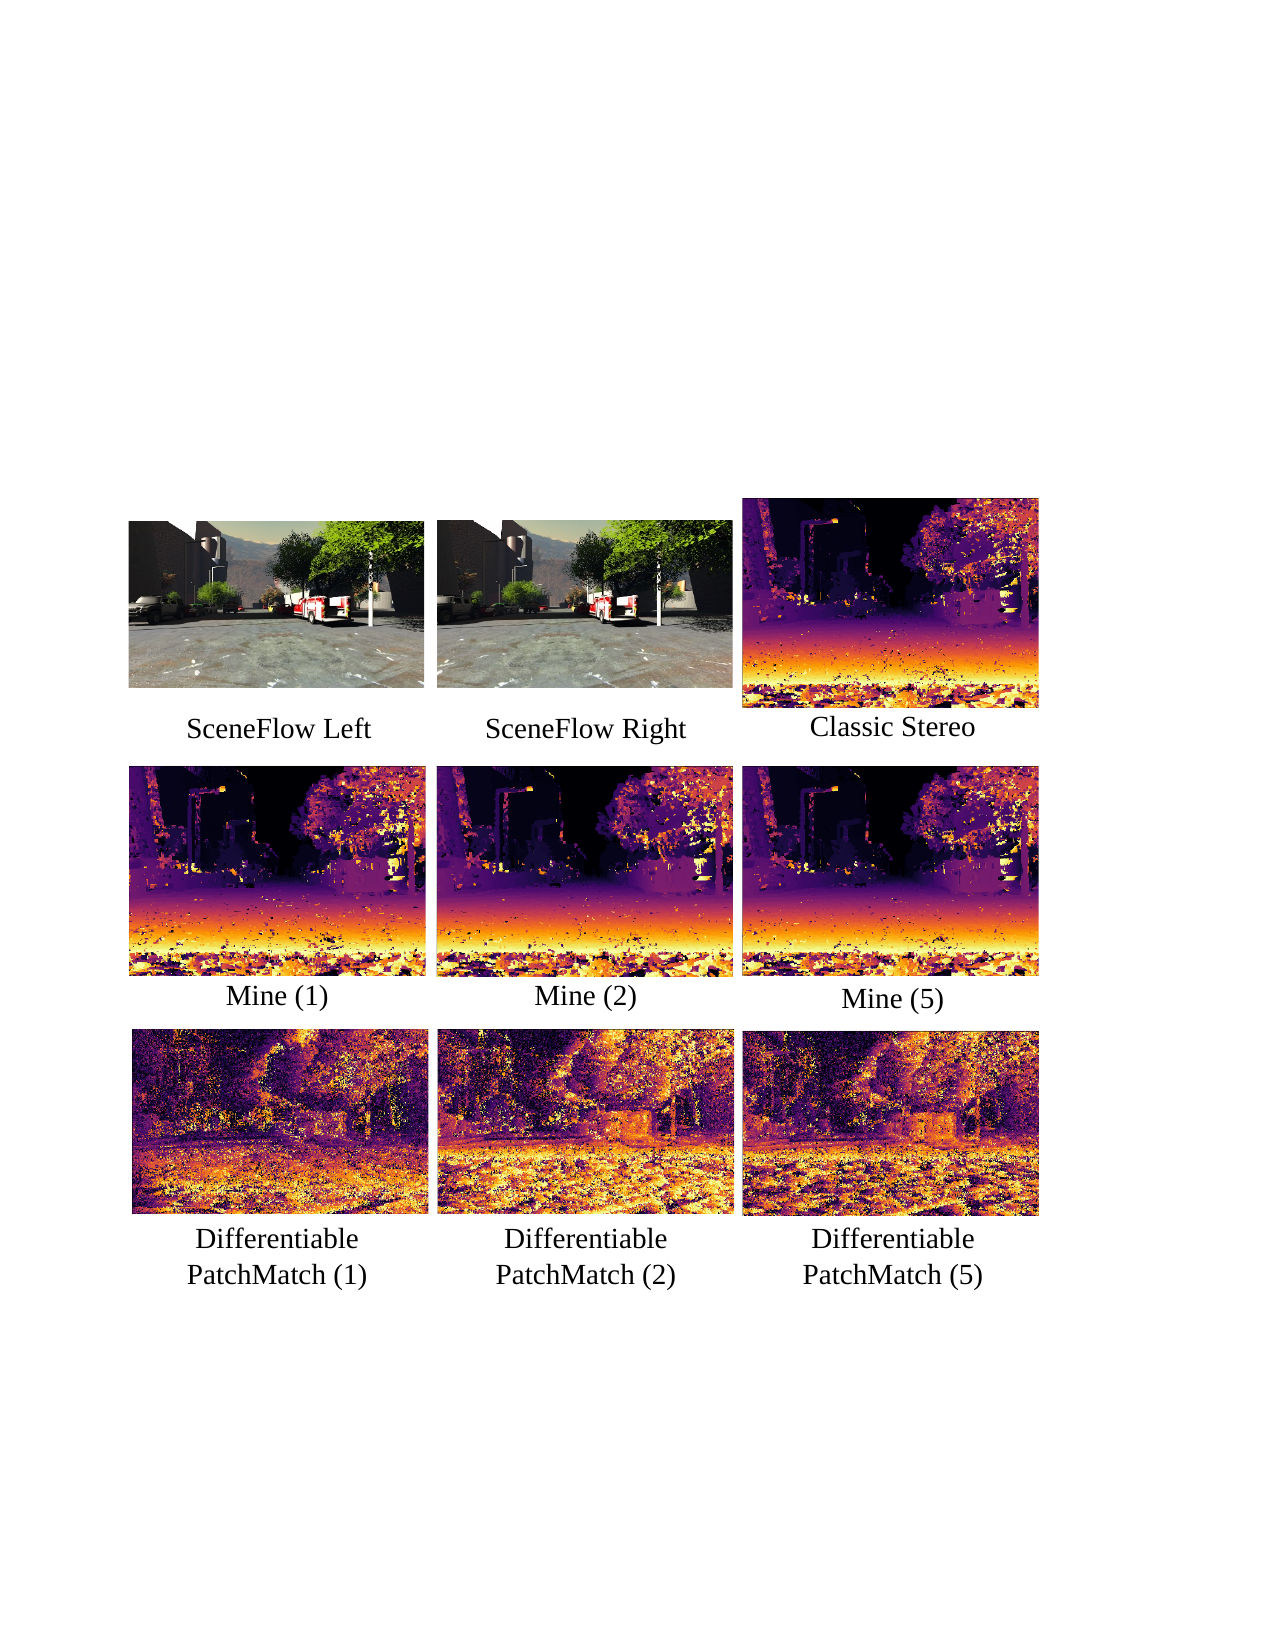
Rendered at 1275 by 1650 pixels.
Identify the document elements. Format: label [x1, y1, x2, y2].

picture [128, 765, 429, 979]
picture [435, 520, 733, 687]
picture [741, 1030, 1042, 1219]
picture [436, 766, 737, 978]
picture [131, 1029, 432, 1218]
picture [127, 521, 424, 687]
picture [741, 498, 1042, 710]
picture [741, 766, 1042, 978]
picture [437, 1029, 738, 1217]
